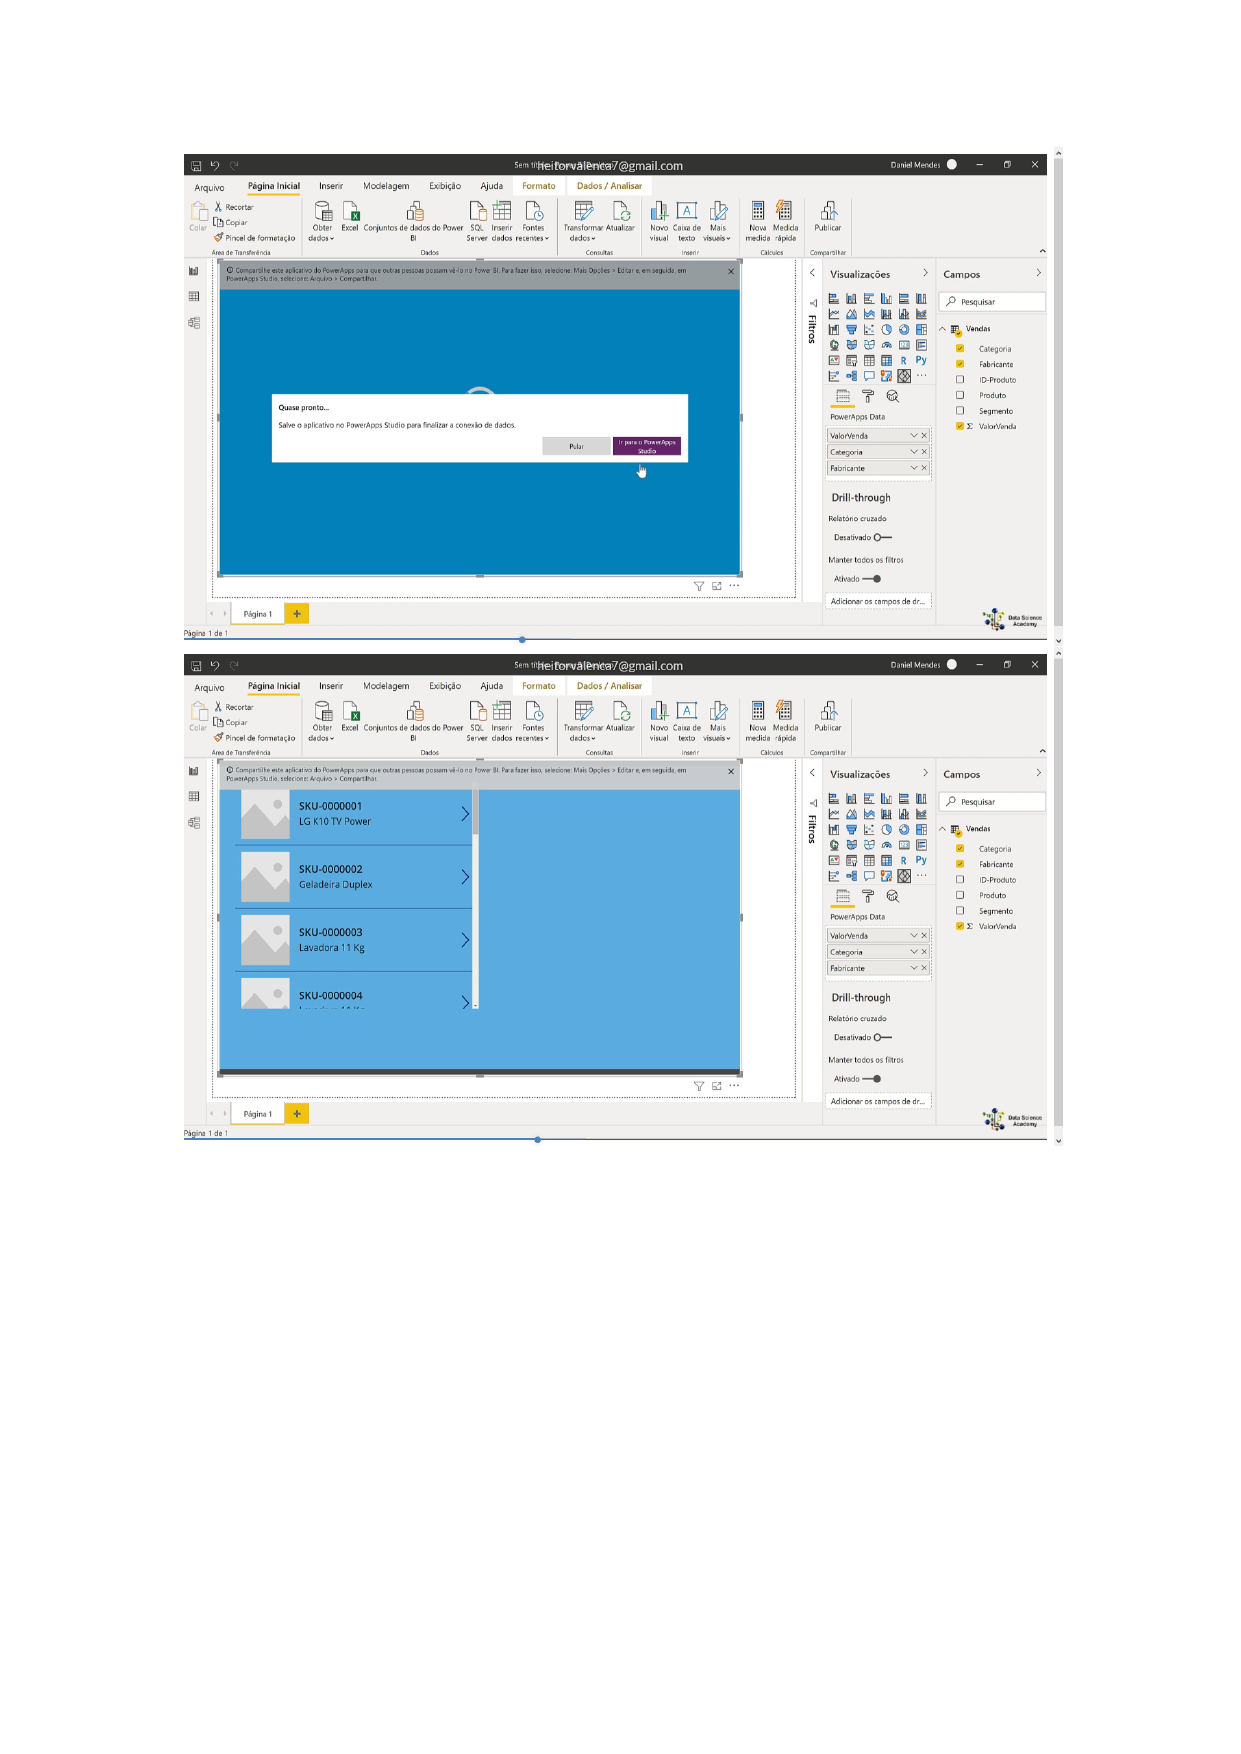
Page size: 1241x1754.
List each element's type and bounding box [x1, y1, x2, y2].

picture [177, 147, 1063, 646]
picture [177, 647, 1063, 1146]
